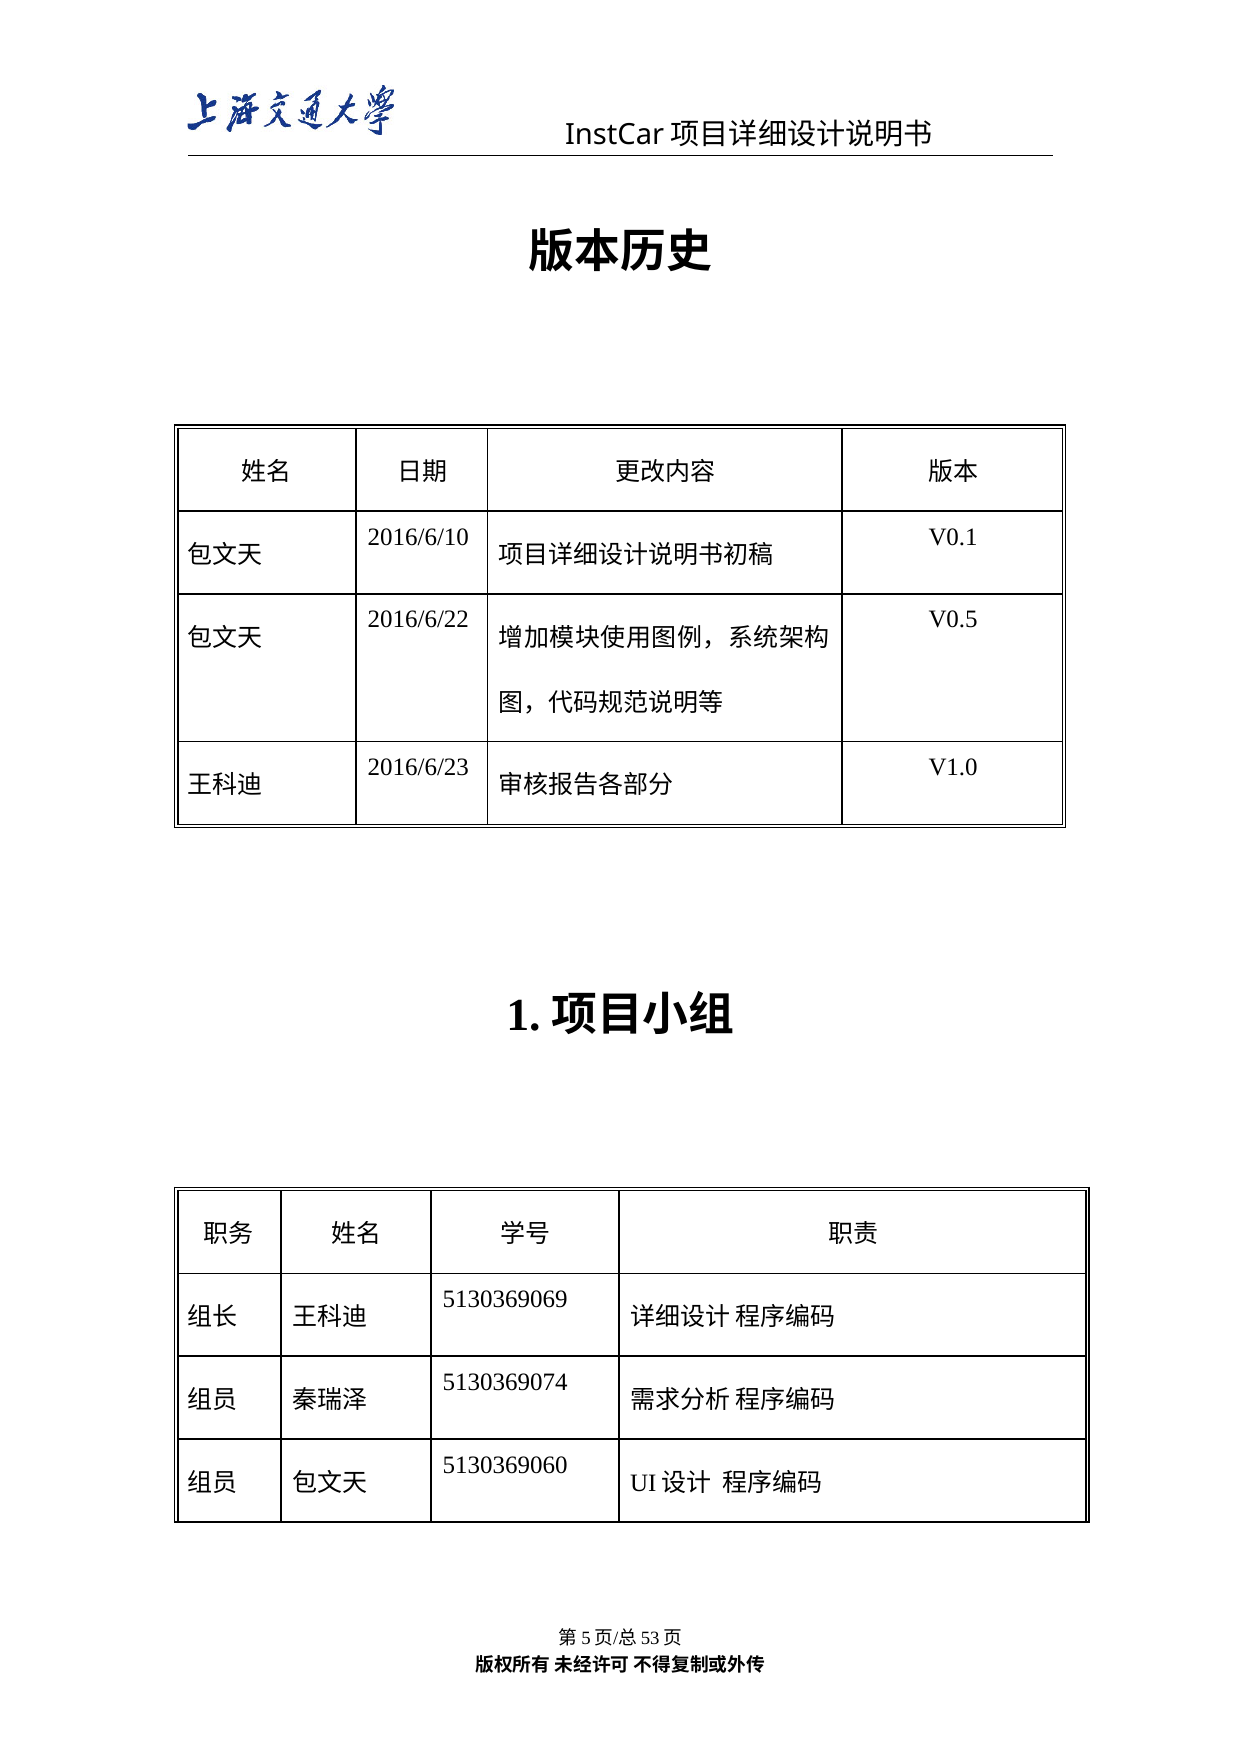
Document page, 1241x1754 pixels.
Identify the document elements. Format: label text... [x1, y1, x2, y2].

table_cell 秦瑞泽 [282, 1357, 430, 1438]
table_cell 详细设计 程序编码 [620, 1274, 1085, 1355]
table_cell 组员 [179, 1357, 280, 1438]
table_cell 5130369069 [432, 1274, 618, 1355]
table_header 姓名 [282, 1191, 430, 1273]
table_cell 增加模块使用图例，系统架构图，代码规范说明等 [488, 595, 841, 741]
table_cell 王科迪 [179, 742, 355, 824]
table_cell UI设计 程序编码 [620, 1440, 1085, 1521]
table_cell 项目详细设计说明书初稿 [488, 512, 841, 593]
table_cell 包文天 [282, 1440, 430, 1521]
table_header 更改内容 [488, 429, 841, 510]
table_cell V0.1 [843, 512, 1062, 593]
table_cell 审核报告各部分 [488, 742, 841, 824]
table_cell 组长 [179, 1274, 280, 1355]
table_cell 2016/6/23 [357, 742, 487, 824]
picture [187, 85, 394, 135]
table_cell 组员 [179, 1440, 280, 1521]
table_header 职务 [179, 1191, 280, 1273]
table_cell 王科迪 [282, 1274, 430, 1355]
subtitle 项目小组 [187, 961, 1053, 1059]
table_header 日期 [357, 429, 487, 510]
table_cell 2016/6/22 [357, 595, 487, 741]
table_cell 5130369060 [432, 1440, 618, 1521]
table_cell V1.0 [843, 742, 1062, 824]
table_cell 包文天 [179, 512, 355, 593]
table_cell V0.5 [843, 595, 1062, 741]
table_header 职责 [620, 1191, 1085, 1273]
table_cell 2016/6/10 [357, 512, 487, 593]
table_header 版本 [843, 429, 1062, 510]
table_header 姓名 [179, 429, 355, 510]
table_header 学号 [432, 1191, 618, 1273]
subtitle 版本历史 [187, 199, 1053, 296]
table_cell 需求分析 程序编码 [620, 1357, 1085, 1438]
table_cell 包文天 [179, 595, 355, 741]
table_cell 5130369074 [432, 1357, 618, 1438]
